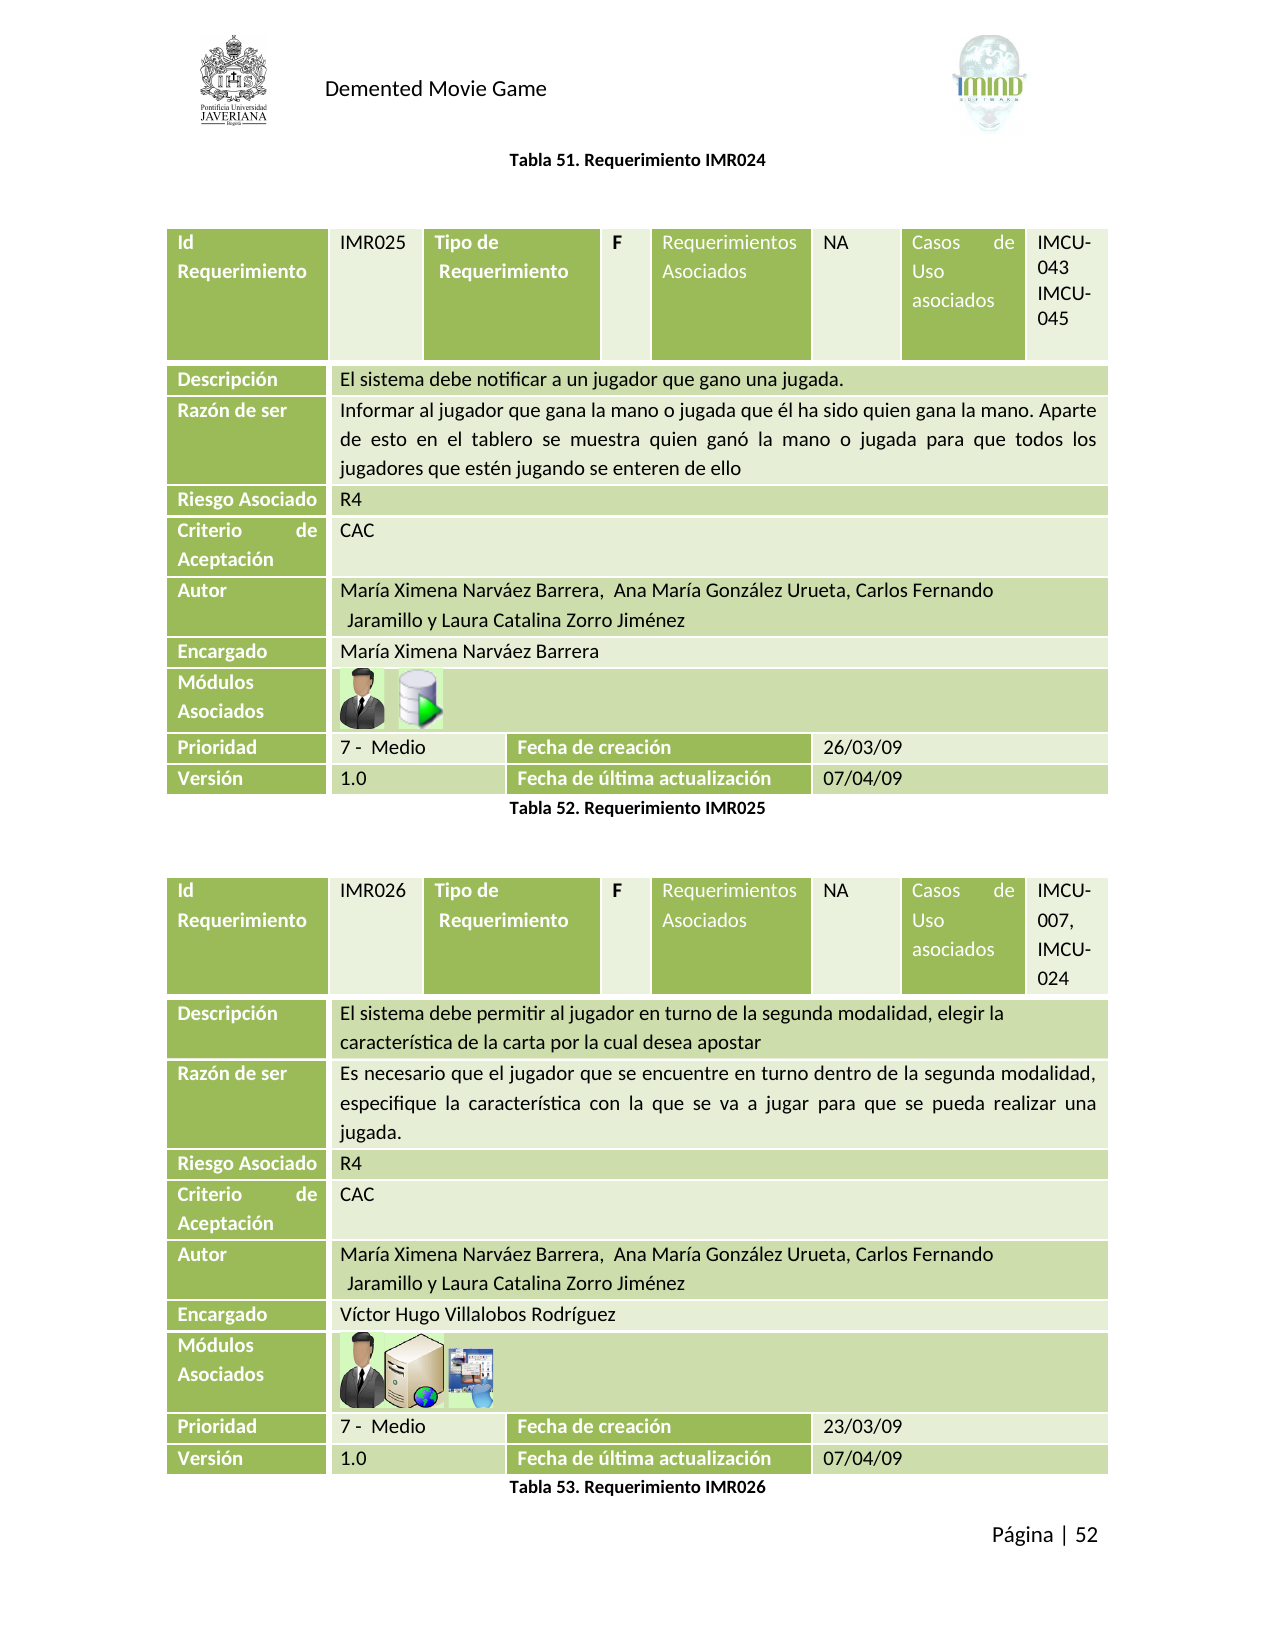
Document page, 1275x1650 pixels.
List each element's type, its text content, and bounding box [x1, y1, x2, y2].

table_cell Fecha de creación [507, 734, 811, 763]
table_cell Descripción [167, 366, 326, 395]
picture [200, 35, 267, 126]
table_cell Razón de ser [167, 1061, 326, 1148]
table_header Tipo de Requerimiento [424, 229, 600, 360]
table_cell Encargado [167, 1301, 326, 1330]
table_cell Criterio de Aceptación [167, 518, 326, 576]
table_cell Riesgo Asociado [167, 1150, 326, 1179]
table_header Requerimientos Asociados [652, 229, 811, 360]
table_cell CAC [332, 1181, 1108, 1239]
table_cell Fecha de última actualización [507, 765, 811, 794]
table_cell Prioridad [167, 734, 326, 763]
table_cell Fecha de última actualización [507, 1445, 811, 1474]
picture [448, 1348, 494, 1408]
table_header Casos de Uso asociados [902, 229, 1025, 360]
table_cell Riesgo Asociado [167, 486, 326, 515]
table_cell [332, 669, 1108, 732]
table_cell 07/04/09 [813, 765, 1108, 794]
table_header NA [813, 229, 900, 360]
table_cell 26/03/09 [813, 734, 1108, 763]
table_cell 1.0 [332, 765, 505, 794]
text Tabla 52. Requerimiento IMR025 [177, 796, 1098, 819]
table_cell CAC [332, 518, 1108, 576]
text Tabla 51. Requerimiento IMR024 [177, 148, 1098, 171]
table_cell 07/04/09 [813, 1445, 1108, 1474]
text Tabla 53. Requerimiento IMR026 [177, 1476, 1098, 1499]
table_cell Módulos Asociados [167, 1333, 326, 1412]
table_header Requerimientos Asociados [652, 878, 811, 994]
table_cell Razón de ser [167, 397, 326, 484]
picture [951, 35, 1033, 138]
table_cell María Ximena Narváez Barrera, Ana María González Urueta, Carlos Fernando Jaramillo y Laura Catalina Zorro Jiménez [332, 578, 1108, 636]
table_cell Descripción [167, 1000, 326, 1058]
table_cell 1.0 [332, 1445, 505, 1474]
table_header IMR026 [330, 878, 422, 994]
table_header Id Requerimiento [167, 878, 328, 994]
table_cell Víctor Hugo Villalobos Rodríguez [332, 1301, 1108, 1330]
table_cell Es necesario que el jugador que se encuentre en turno dentro de la segunda modalidad, especifique la característica con la que se va a jugar para que se pueda realizar una jugada. [332, 1061, 1108, 1148]
table_cell Fecha de creación [507, 1414, 811, 1443]
table_cell El sistema debe permitir al jugador en turno de la segunda modalidad, elegir la característica de la carta por la cual desea apostar [332, 1000, 1108, 1058]
table_cell R4 [332, 1150, 1108, 1179]
table_header IMCU-043 IMCU-045 [1027, 229, 1108, 360]
table_cell Versión [167, 765, 326, 794]
table_cell Autor [167, 578, 326, 636]
table_cell Encargado [167, 638, 326, 667]
table_header Casos de Uso asociados [902, 878, 1025, 994]
table_header F [602, 229, 650, 360]
table_cell Versión [167, 1445, 326, 1474]
table_header IMR025 [330, 229, 422, 360]
picture [340, 668, 385, 729]
table_cell R4 [332, 486, 1108, 515]
table_cell María Ximena Narváez Barrera, Ana María González Urueta, Carlos Fernando Jaramillo y Laura Catalina Zorro Jiménez [332, 1241, 1108, 1299]
table_header F [602, 878, 650, 994]
picture [398, 668, 444, 729]
table_header NA [813, 878, 900, 994]
table_header IMCU-007, IMCU-024 [1027, 878, 1108, 994]
table_header Id Requerimiento [167, 229, 328, 360]
table_cell Autor [167, 1241, 326, 1299]
table_cell 7 - Medio [332, 734, 505, 763]
table_cell 23/03/09 [813, 1414, 1108, 1443]
table_cell Módulos Asociados [167, 669, 326, 732]
table_cell Informar al jugador que gana la mano o jugada que él ha sido quien gana la mano. Aparte de esto en el tablero se muestra quien ganó la mano o jugada para que todos los jugadores que estén jugando se enteren de ello [332, 397, 1108, 484]
picture [340, 1332, 444, 1408]
table_cell Criterio de Aceptación [167, 1181, 326, 1239]
table_cell El sistema debe notificar a un jugador que gano una jugada. [332, 366, 1108, 395]
table_cell Prioridad [167, 1414, 326, 1443]
table_cell María Ximena Narváez Barrera [332, 638, 1108, 667]
table_header Tipo de Requerimiento [424, 878, 600, 994]
table_cell [332, 1333, 1108, 1412]
table_cell 7 - Medio [332, 1414, 505, 1443]
